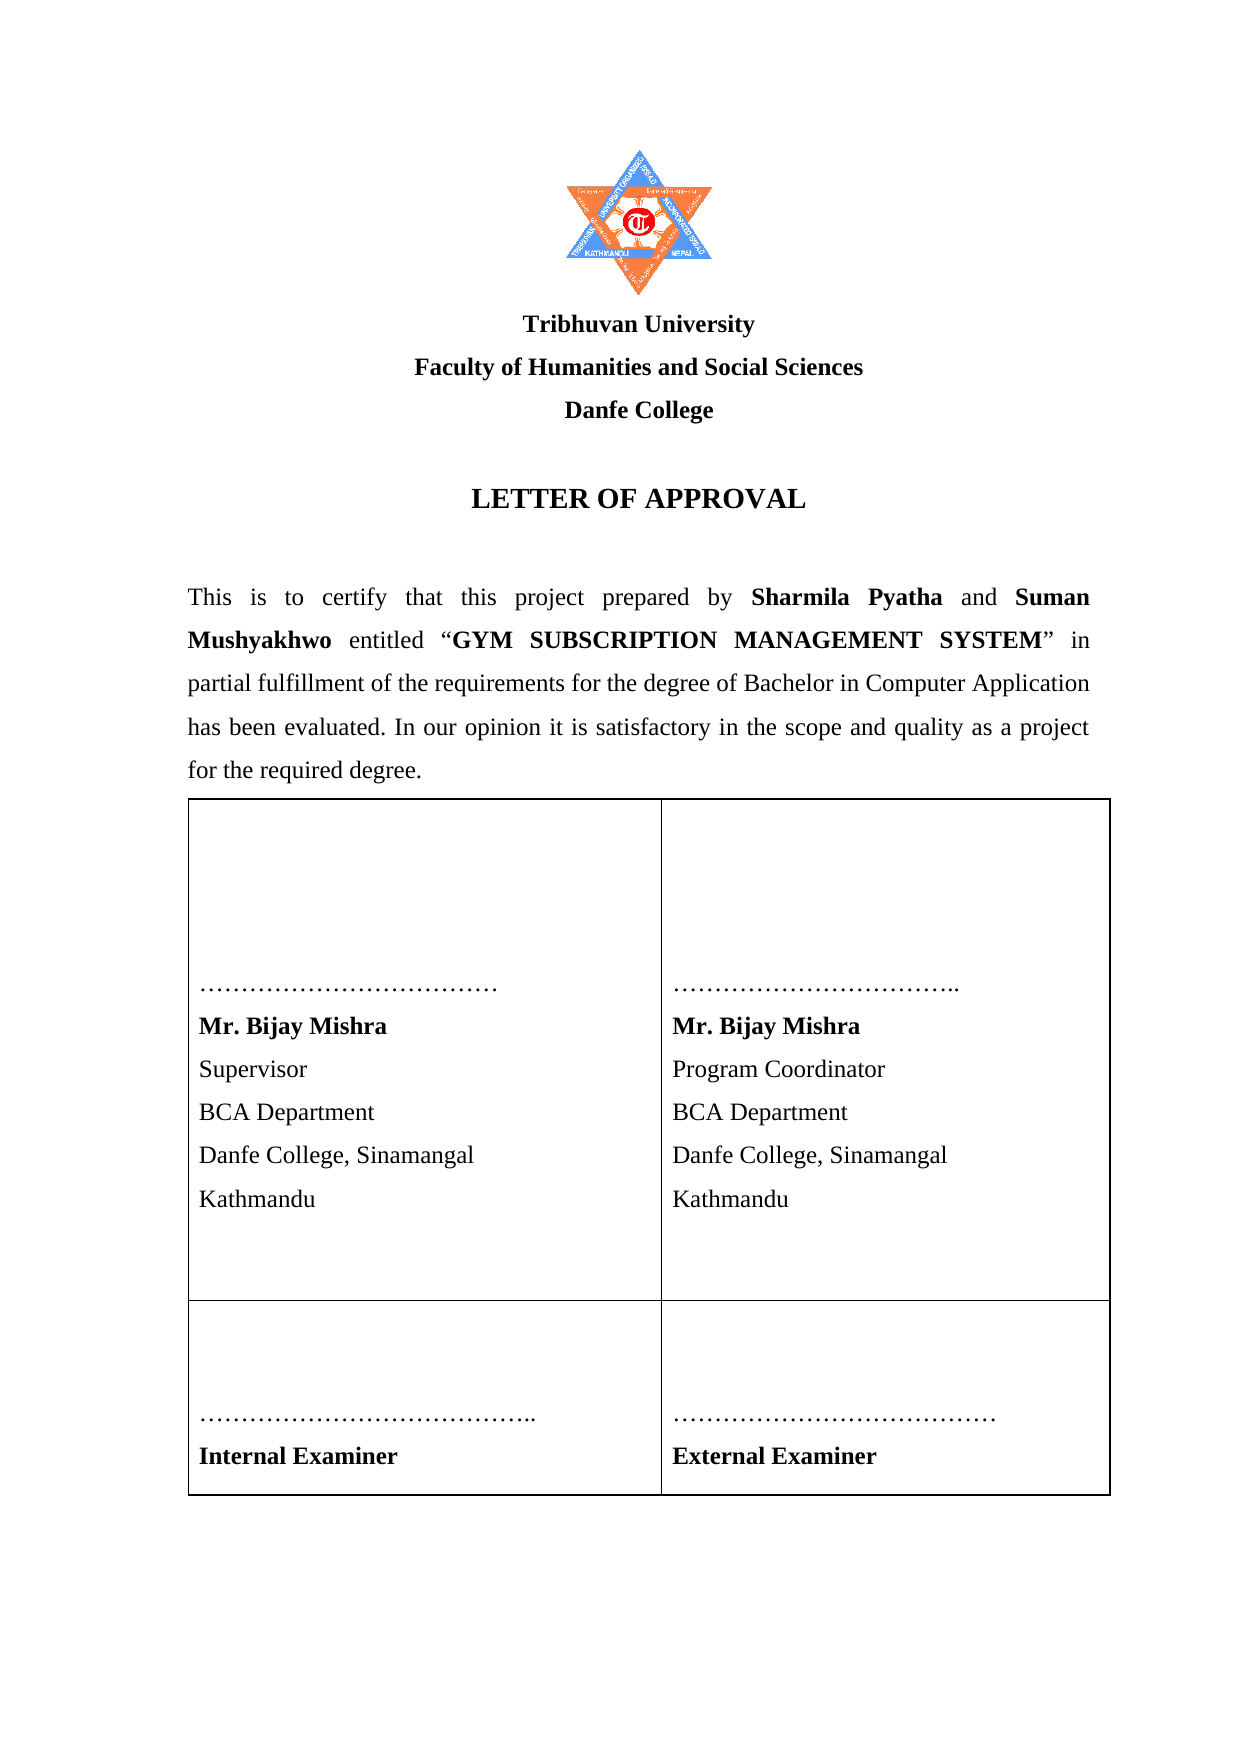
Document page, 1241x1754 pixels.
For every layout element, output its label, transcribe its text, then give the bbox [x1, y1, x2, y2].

picture [563, 150, 714, 295]
table_cell ………………………………….. Internal Examiner [189, 1301, 661, 1494]
text Faculty of Humanities and Social Sciences [187, 352, 1090, 381]
text Tribhuvan University [187, 309, 1090, 338]
text This is to certify that this project prepared by Sharmila Pyatha and Suman Mushyakhwo entitled “GYM SUBSCRIPTION MANAGEMENT SYSTEM” in partial fulfillment of the requirements for the degree of Bachelor in Computer Application has been evaluated. In our opinion it is satisfactory in the scope and quality as a project for the required degree. [187, 582, 1090, 783]
text LETTER OF APPROVAL [187, 482, 1090, 515]
table_header …………………………….. Mr. Bijay Mishra Program Coordinator BCA Department Danfe College, Sinamangal Kathmandu [662, 800, 1109, 1299]
text Danfe College [187, 395, 1090, 424]
table_header ……………………………… Mr. Bijay Mishra Supervisor BCA Department Danfe College, Sinamangal Kathmandu [189, 800, 661, 1299]
table_cell ………………………………… External Examiner [662, 1301, 1109, 1494]
